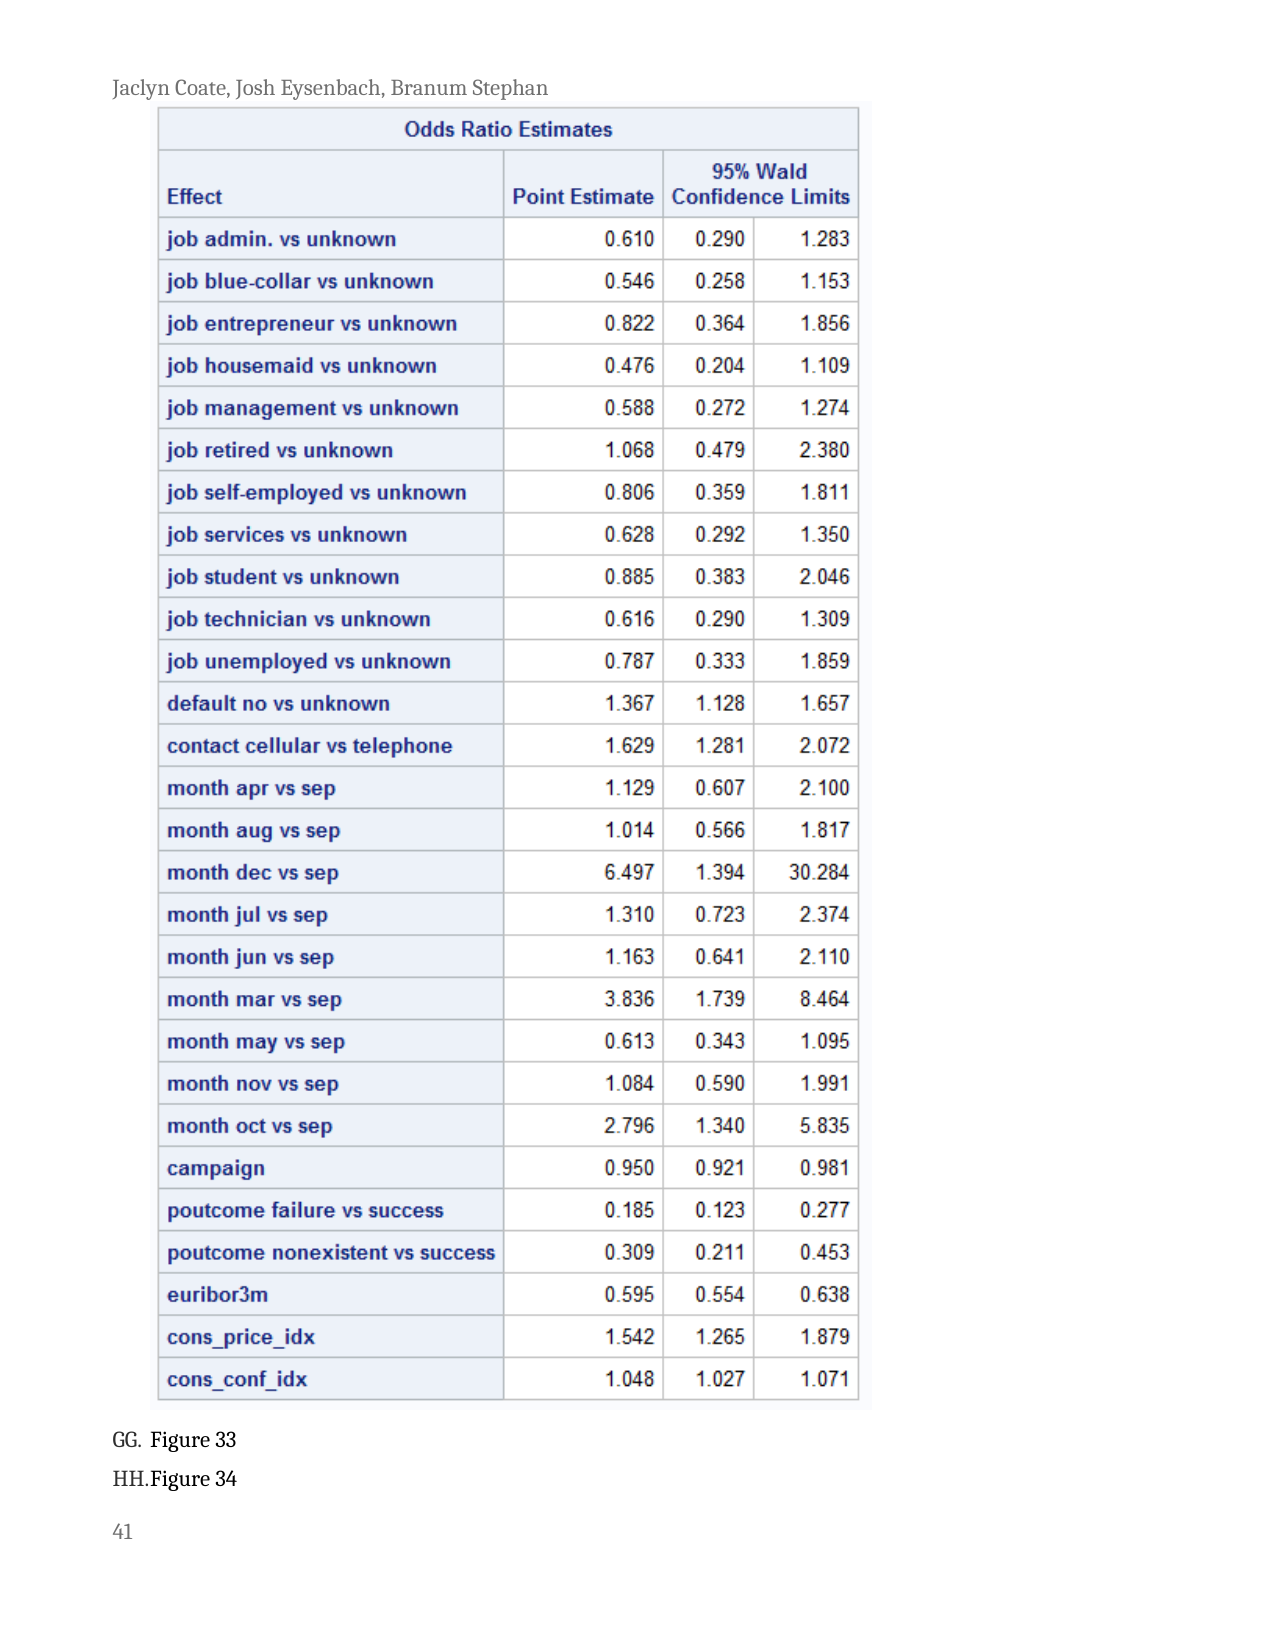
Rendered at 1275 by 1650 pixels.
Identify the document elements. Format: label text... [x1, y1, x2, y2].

picture [150, 101, 872, 1410]
subtitle Figure 33 [112, 1427, 1200, 1453]
subtitle Figure 34 [112, 1466, 1200, 1492]
